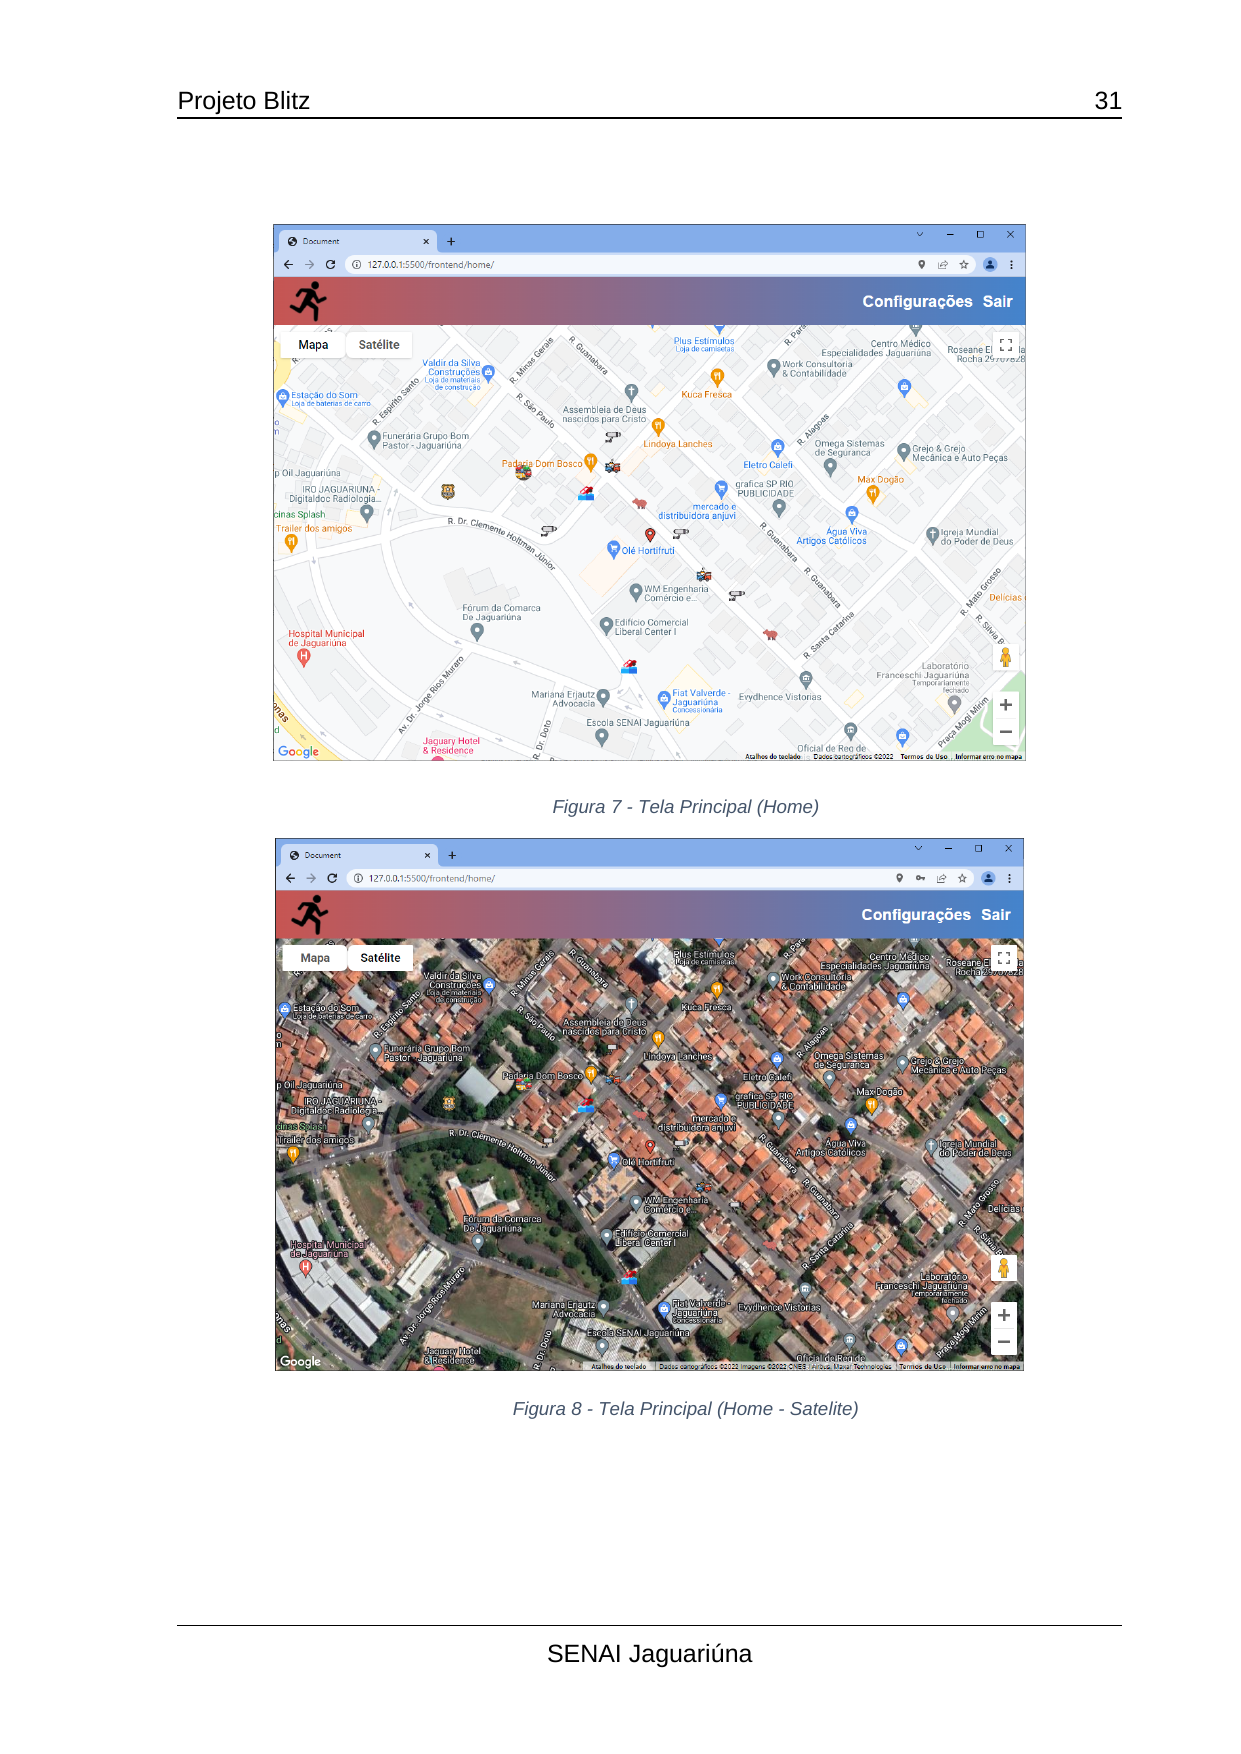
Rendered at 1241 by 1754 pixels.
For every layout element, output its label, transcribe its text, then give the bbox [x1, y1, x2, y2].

picture [275, 838, 1024, 1371]
text Figura 7 - Tela Principal (Home) [177, 796, 1122, 818]
text Figura 8 - Tela Principal (Home - Satelite) [177, 1397, 1122, 1419]
picture [273, 224, 1026, 761]
